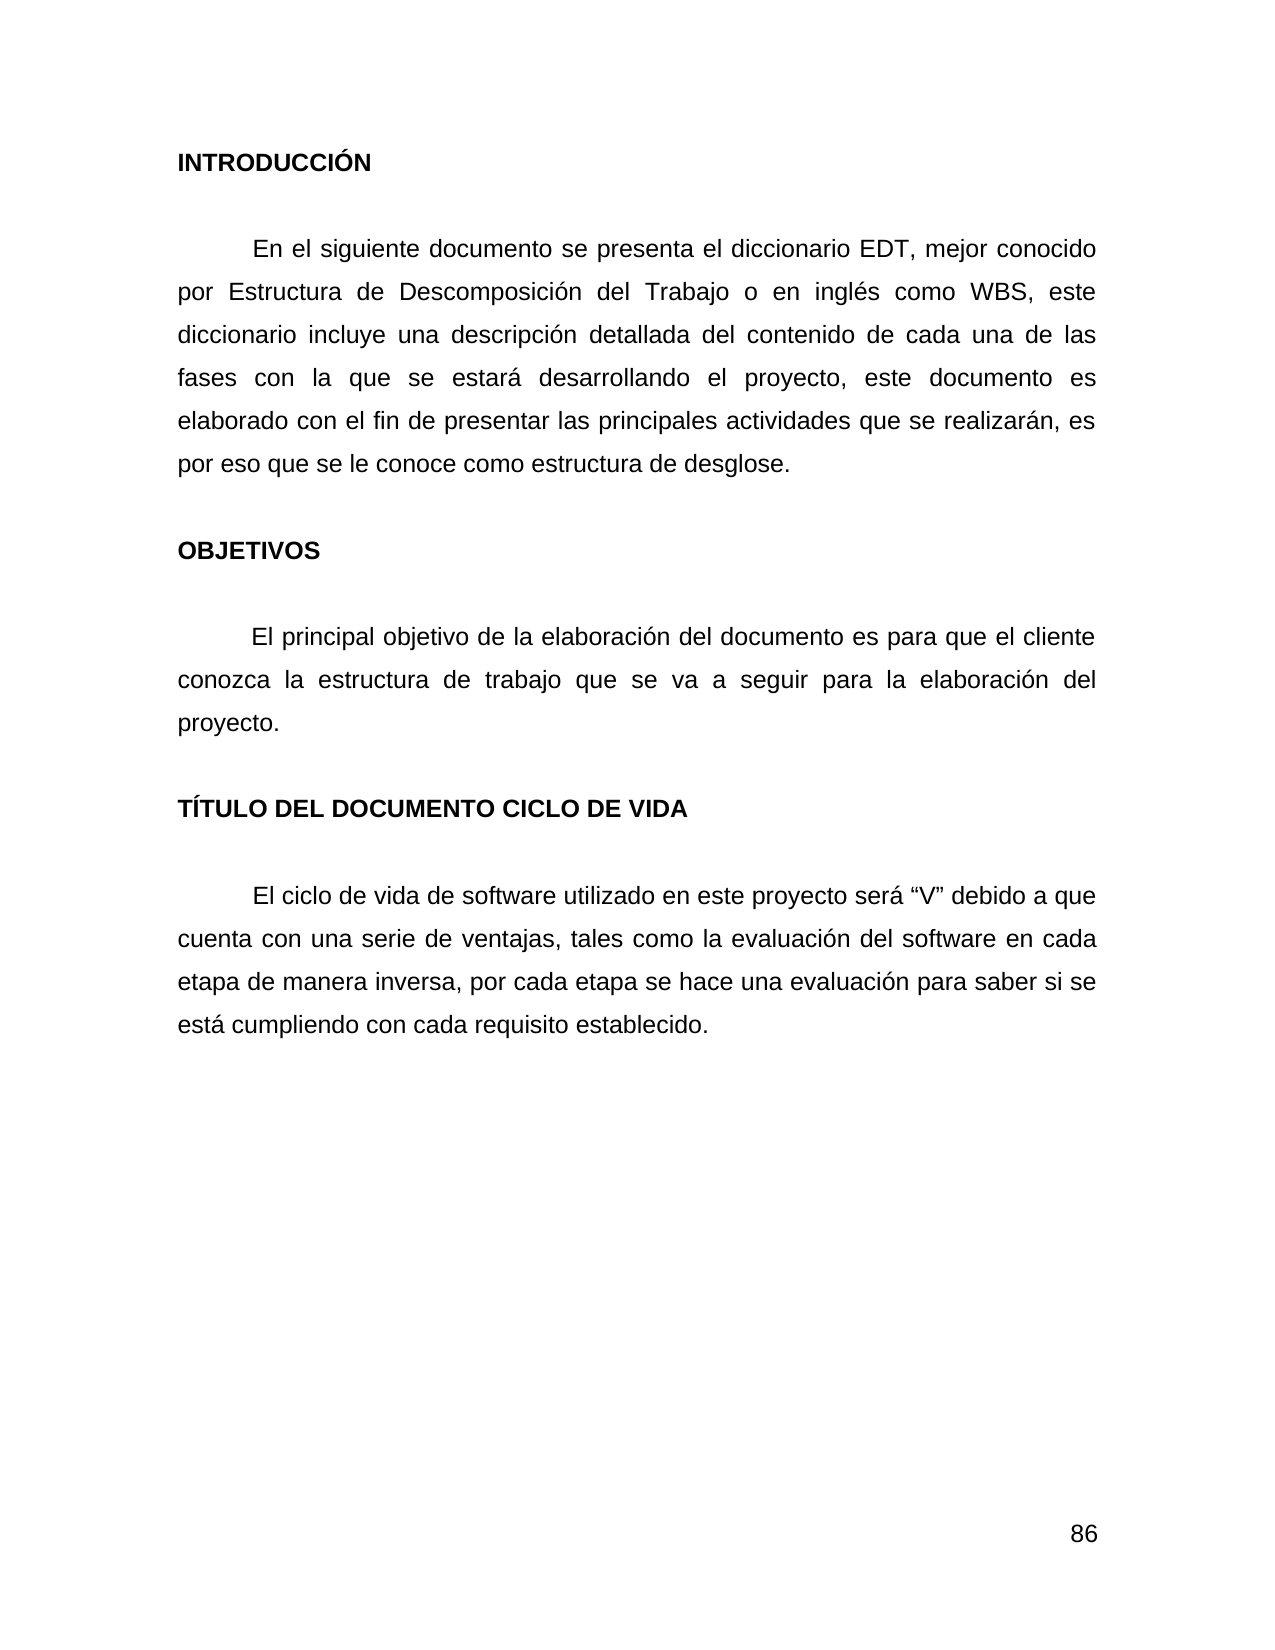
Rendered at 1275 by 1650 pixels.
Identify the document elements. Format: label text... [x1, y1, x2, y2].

text TÍTULO DEL DOCUMENTO CICLO DE VIDA [177, 794, 1098, 823]
text En el siguiente documento se presenta el diccionario EDT, mejor conocido por Estructura de Descomposición del Trabajo o en inglés como WBS, este diccionario incluye una descripción detallada del contenido de cada una de las fases con la que se estará desarrollando el proyecto, este documento es elaborado con el fin de presentar las principales actividades que se realizarán, es por eso que se le conoce como estructura de desglose. [177, 234, 1098, 478]
text INTRODUCCIÓN [177, 148, 1098, 176]
text OBJETIVOS [177, 536, 1098, 564]
text El ciclo de vida de software utilizado en este proyecto será “V” debido a que cuenta con una serie de ventajas, tales como la evaluación del software en cada etapa de manera inversa, por cada etapa se hace una evaluación para saber si se está cumpliendo con cada requisito establecido. [177, 881, 1098, 1039]
text El principal objetivo de la elaboración del documento es para que el cliente conozca la estructura de trabajo que se va a seguir para la elaboración del proyecto. [177, 622, 1098, 737]
